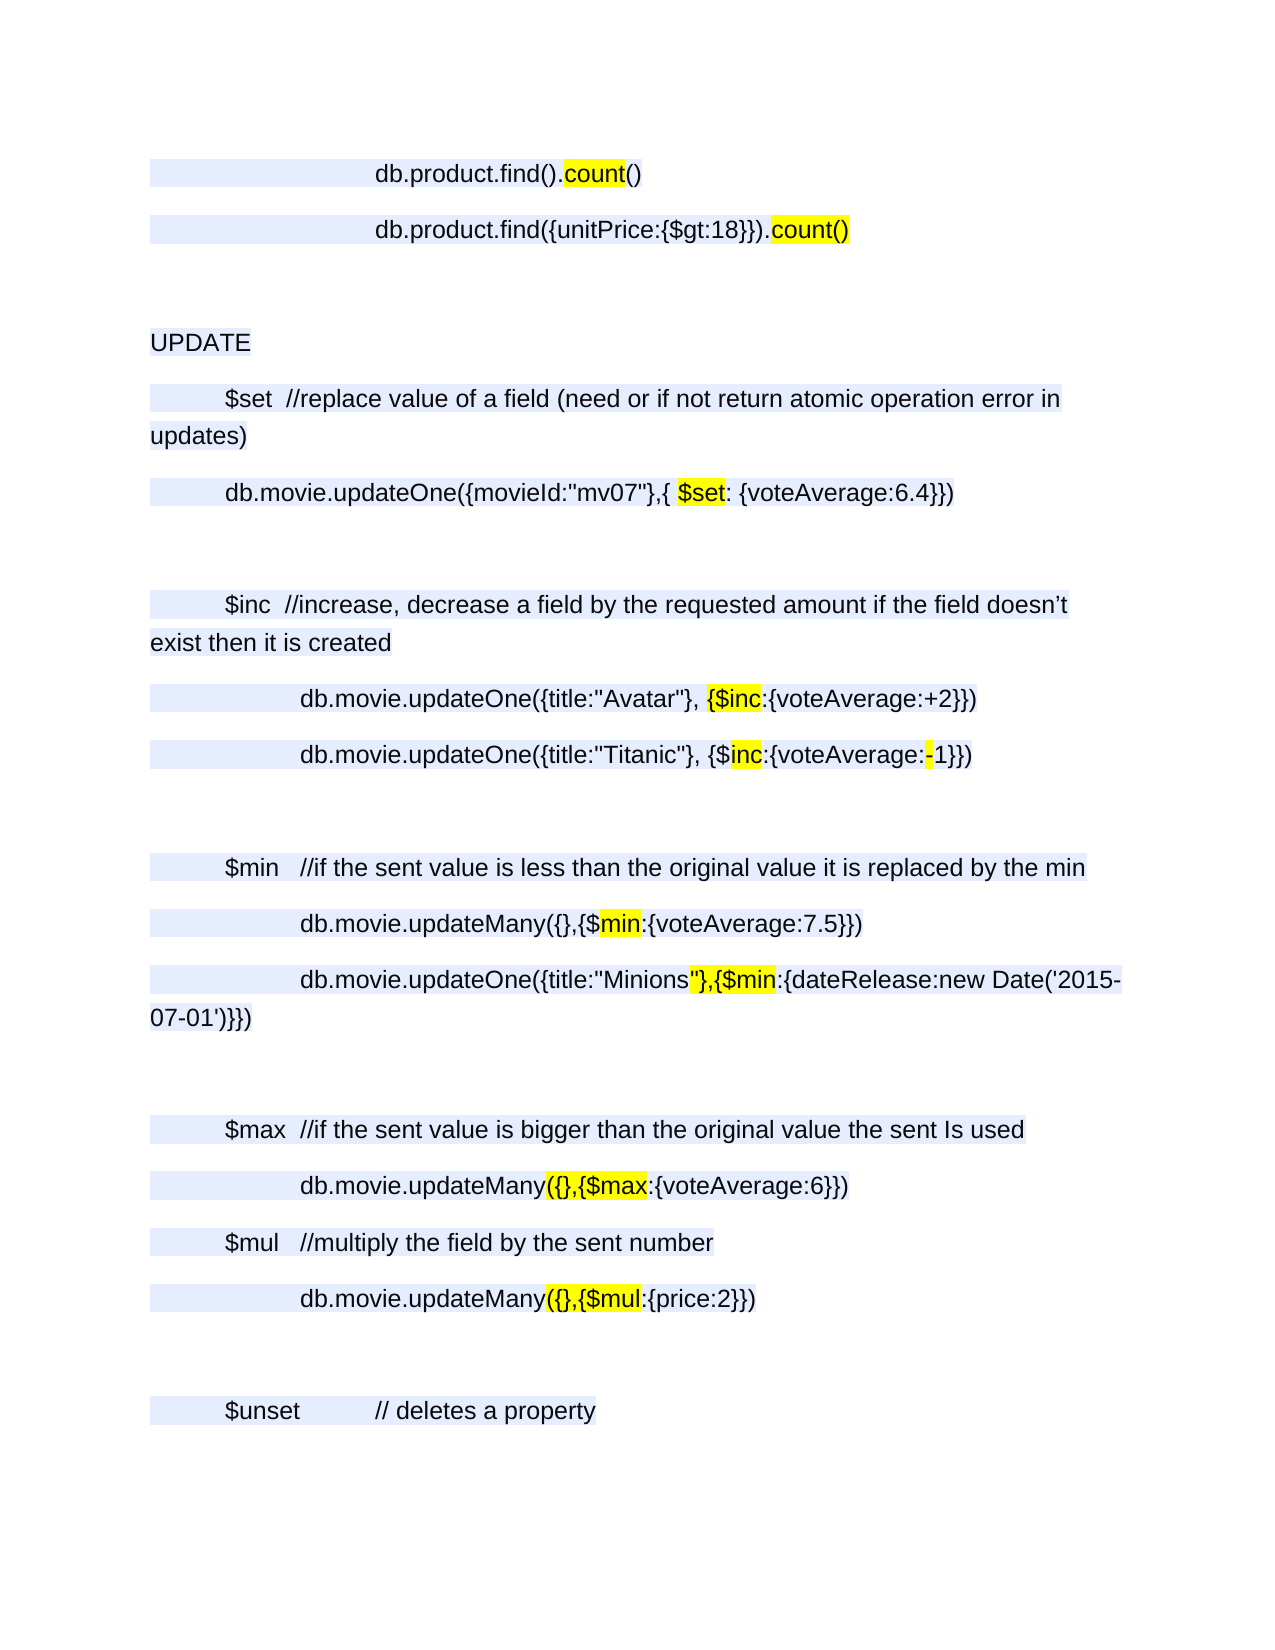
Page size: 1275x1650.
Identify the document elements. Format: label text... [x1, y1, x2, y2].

text db.movie.updateMany({},{$min:{voteAverage:7.5}}) [150, 900, 1125, 937]
text $set //replace value of a field (need or if not return atomic operation error in updates) [150, 375, 1125, 450]
text db.product.find().count() [150, 150, 1125, 187]
text db.movie.updateOne({title:"Minions"},{$min:{dateRelease:new Date('2015-07-01')}}) [150, 956, 1125, 1031]
text db.movie.updateMany({},{$mul:{price:2}}) [150, 1275, 1125, 1312]
text db.movie.updateOne({title:"Titanic"}, {$inc:{voteAverage:-1}}) [150, 731, 1125, 769]
text $mul //multiply the field by the sent number [150, 1219, 1125, 1256]
text $max //if the sent value is bigger than the original value the sent Is used [150, 1106, 1125, 1144]
text db.movie.updateMany({},{$max:{voteAverage:6}}) [150, 1162, 1125, 1200]
text db.movie.updateOne({title:"Avatar"}, {$inc:{voteAverage:+2}}) [150, 675, 1125, 712]
text db.movie.updateOne({movieId:"mv07"},{ $set: {voteAverage:6.4}}) [150, 469, 1125, 506]
text $min //if the sent value is less than the original value it is replaced by the min [150, 844, 1125, 881]
text $unset // deletes a property [150, 1387, 1125, 1425]
text $inc //increase, decrease a field by the requested amount if the field doesn’t exist then it is created [150, 581, 1125, 656]
text db.product.find({unitPrice:{$gt:18}}).count() [150, 206, 1125, 244]
text UPDATE [150, 319, 1125, 356]
